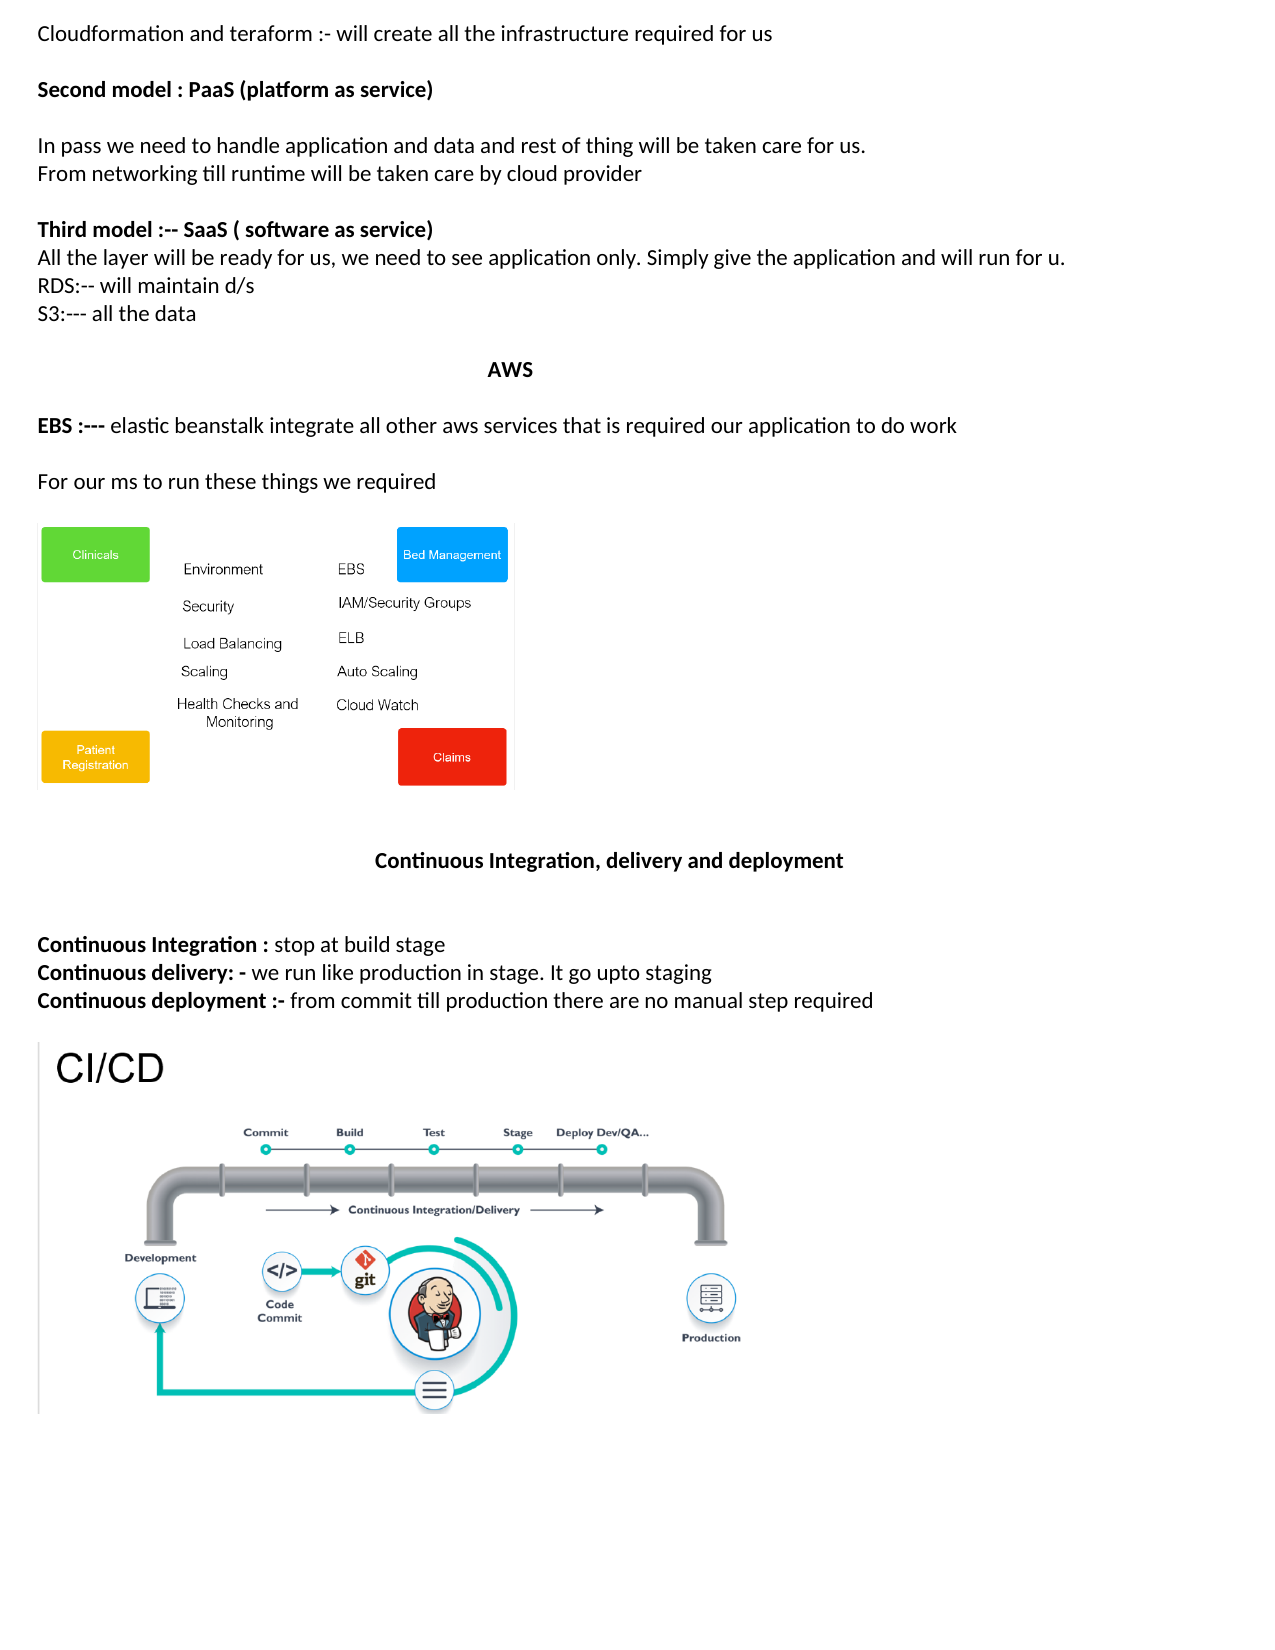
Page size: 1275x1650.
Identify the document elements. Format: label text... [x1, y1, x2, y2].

text All the layer will be ready for us, we need to see application only. Simply give the application and will run for u. [37, 243, 1256, 271]
text Third model :-- SaaS ( software as service) [37, 215, 1256, 243]
text Continuous Integration : stop at build stage [37, 930, 1256, 958]
text For our ms to run these things we required [37, 467, 1256, 495]
text Continuous deployment :- from commit till production there are no manual step required [37, 986, 1256, 1014]
text Cloudformation and teraform :- will create all the infrastructure required for us [37, 19, 1256, 47]
text Second model : PaaS (platform as service) [37, 75, 1256, 103]
text S3:--- all the data [37, 299, 1256, 327]
text From networking till runtime will be taken care by cloud provider [37, 159, 1256, 187]
picture [37, 1042, 769, 1414]
text In pass we need to handle application and data and rest of thing will be taken care for us. [37, 131, 1256, 159]
text Continuous Integration, delivery and deployment [375, 846, 1256, 874]
text RDS:-- will maintain d/s [37, 271, 1256, 299]
text EBS :--- elastic beanstalk integrate all other aws services that is required our application to do work [37, 411, 1256, 439]
text Continuous delivery: - we run like production in stage. It go upto staging [37, 958, 1256, 986]
text AWS [487, 355, 1256, 383]
picture [37, 523, 515, 790]
